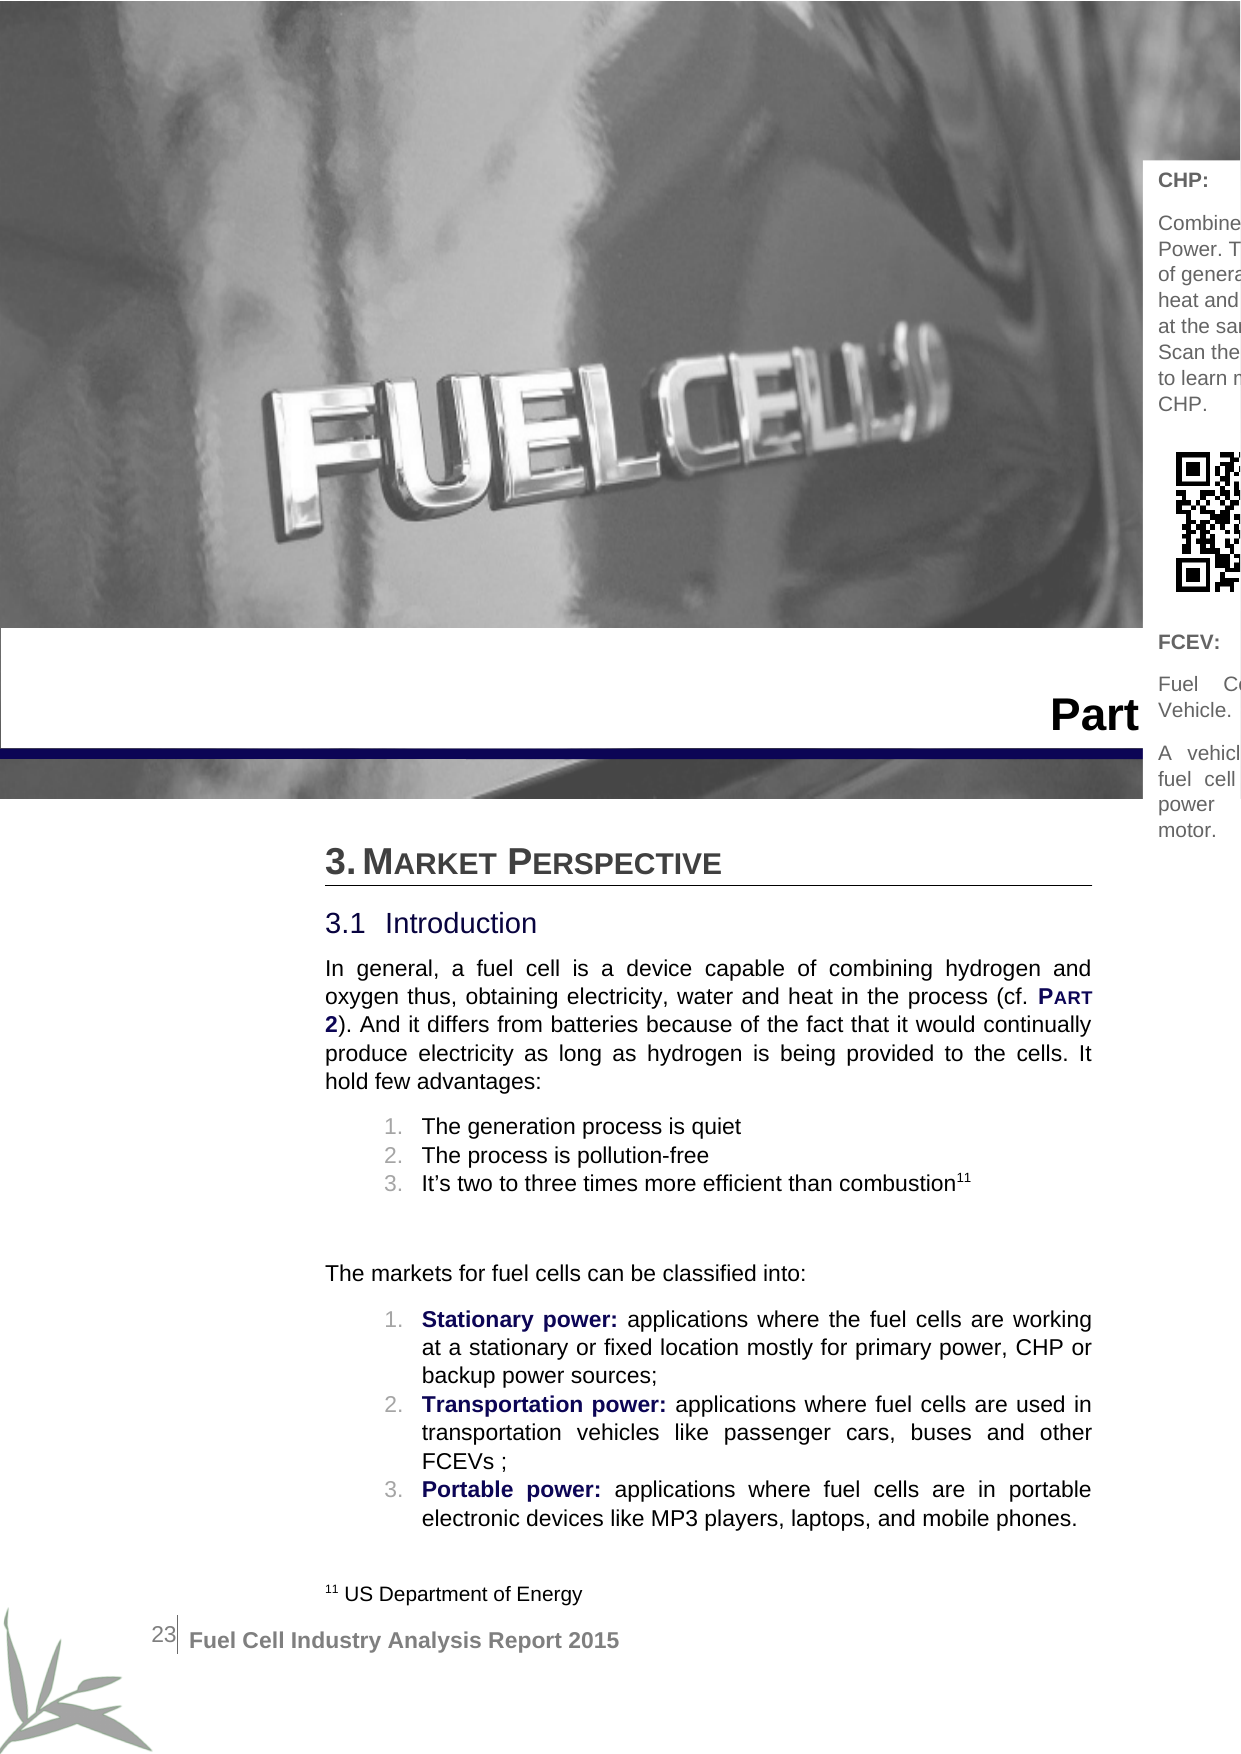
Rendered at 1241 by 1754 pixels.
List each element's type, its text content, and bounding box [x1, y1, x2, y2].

text In general, a fuel cell is a device capable of combining hydrogen and oxygen thus, obtaining electricity, water and heat in the process (cf. Part 2). And it differs from batteries because of the fact that it would continually produce electricity as long as hydrogen is being provided to the cells. It hold few advantages: [325, 954, 1092, 1094]
list It’s two to three times more efficient than combustion [384, 1170, 1092, 1197]
list Transportation power: applications where fuel cells are used in transportation vehicles like passenger cars, buses and other FCEVs ; [384, 1391, 1092, 1474]
subtitle Introduction [325, 906, 1092, 939]
subtitle Market Perspective [325, 176, 1092, 885]
list The generation process is quiet [384, 1113, 1092, 1140]
text The markets for fuel cells can be classified into: [325, 1260, 1092, 1287]
picture [1157, 433, 1241, 611]
list The process is pollution-free [384, 1142, 1092, 1168]
picture [0, 1607, 169, 1754]
list Portable power: applications where fuel cells are in portable electronic devices like MP3 players, laptops, and mobile phones. [384, 1476, 1092, 1531]
list Stationary power: applications where the fuel cells are working at a stationary or fixed location mostly for primary power, CHP or backup power sources; [384, 1306, 1092, 1389]
